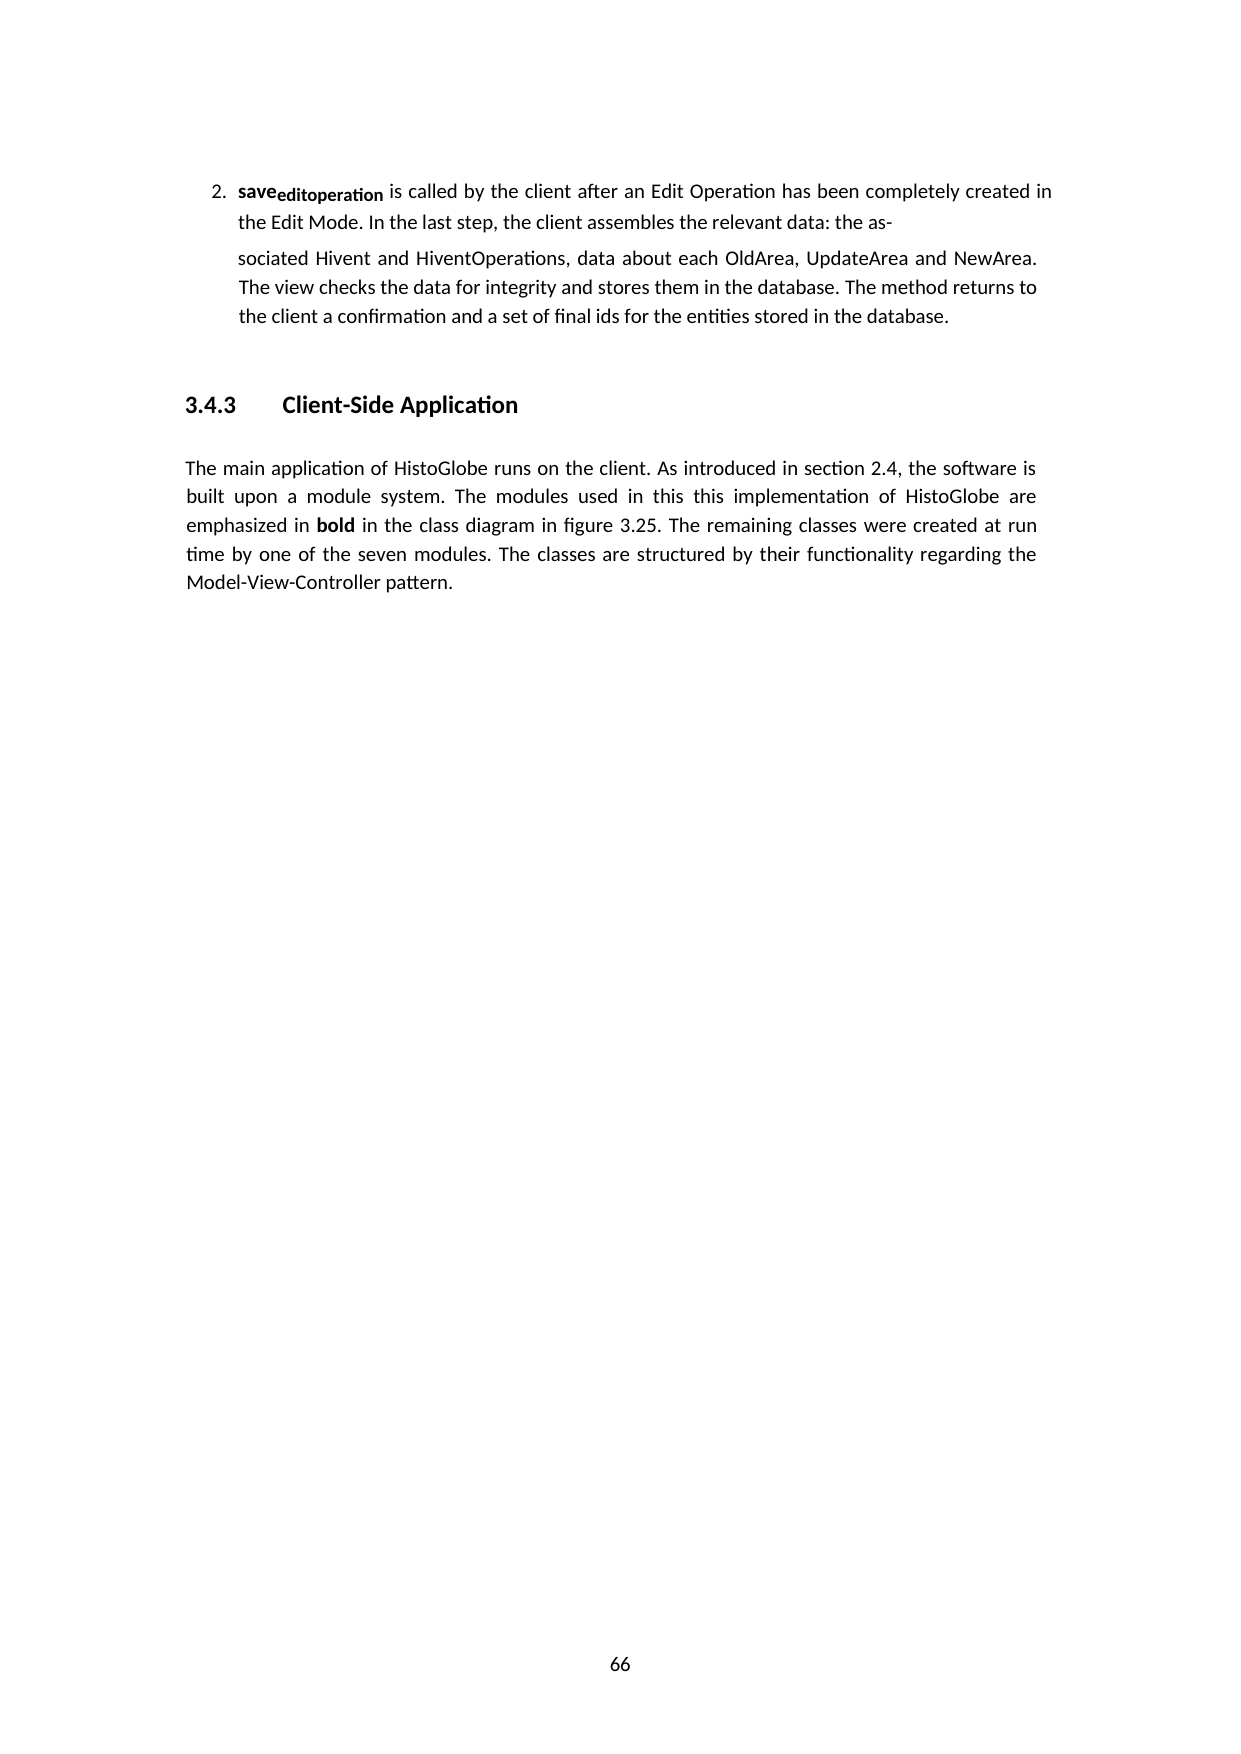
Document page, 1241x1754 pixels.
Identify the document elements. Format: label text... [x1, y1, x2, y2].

text The main application of HistoGlobe runs on the client. As introduced in section 2.4, the software is built upon a module system. The modules used in this this implementation of HistoGlobe are emphasized in bold in the class diagram in figure 3.25. The remaining classes were created at run time by one of the seven modules. The classes are structured by their functionality regarding the Model-View-Controller pattern. [185, 455, 1039, 595]
text sociated Hivent and HiventOperations, data about each OldArea, UpdateArea and NewArea. The view checks the data for integrity and stores them in the database. The method returns to the client a confirmation and a set of final ids for the entities stored in the database. [238, 246, 1039, 328]
subtitle 3.4.3 Client-Side Application [184, 389, 1071, 419]
list saveeditoperation is called by the client after an Edit Operation has been completely created in the Edit Mode. In the last step, the client assembles the relevant data: the as- [211, 167, 1054, 235]
